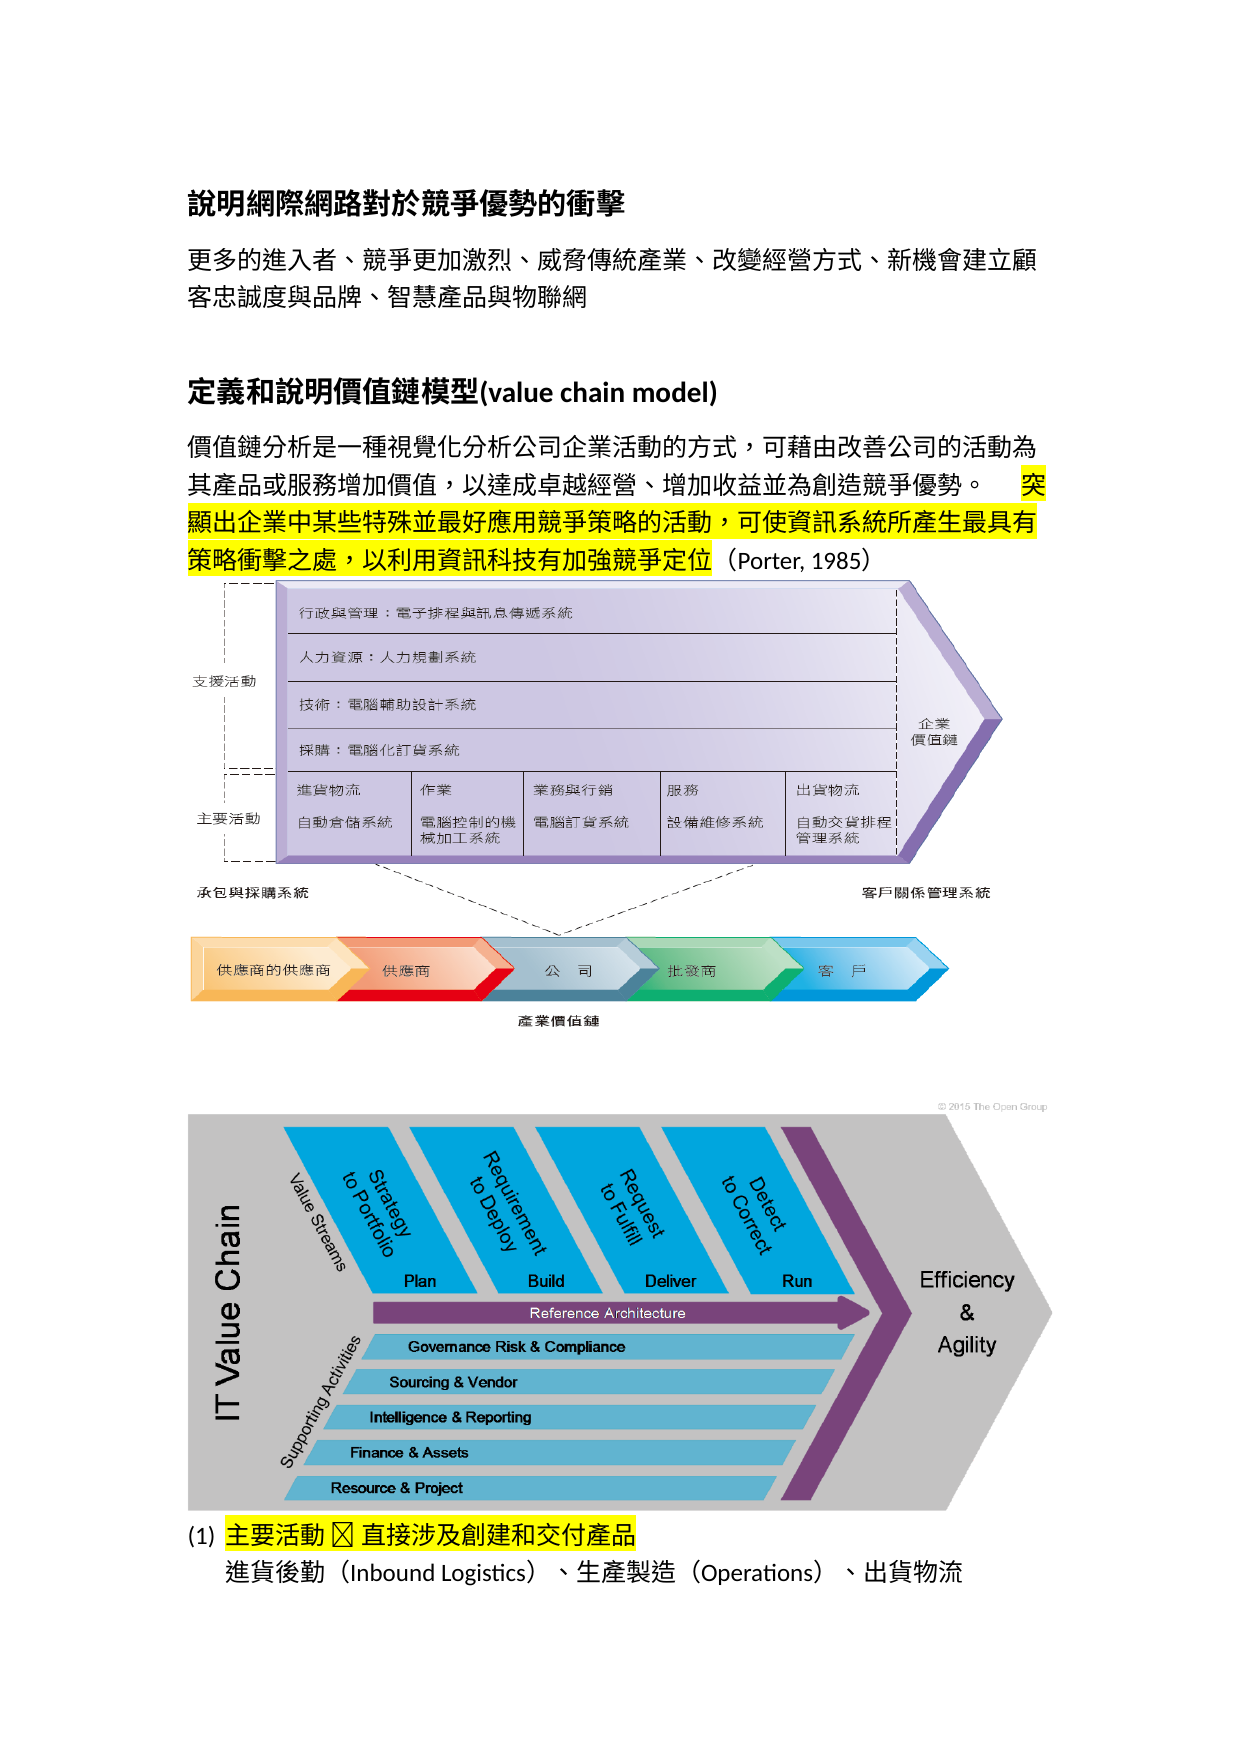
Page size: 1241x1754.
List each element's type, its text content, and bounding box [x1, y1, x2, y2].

text 說明網際網路對於競爭優勢的衝擊 [187, 164, 1053, 239]
picture [187, 577, 1017, 1031]
text 價值鏈分析是一種視覺化分析公司企業活動的方式，可藉由改善公司的活動為其產品或服務增加價值，以達成卓越經營、增加收益並為創造競爭優勢。 突顯出企業中某些特殊並最好應用競爭策略的活動，可使資訊系統所產生最具有策略衝擊之處，以利用資訊科技有加強競爭定位（Porter, 1985） [187, 427, 1053, 577]
list 主要活動 直接涉及創建和交付產品 [187, 1514, 1053, 1552]
text 定義和說明價值鏈模型(value chain model) [187, 352, 1053, 427]
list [225, 1552, 1053, 1589]
picture [187, 1102, 1053, 1511]
text 更多的進入者、競爭更加激烈、威脅傳統產業、改變經營方式、新機會建立顧客忠誠度與品牌、智慧產品與物聯網 [187, 239, 1053, 314]
